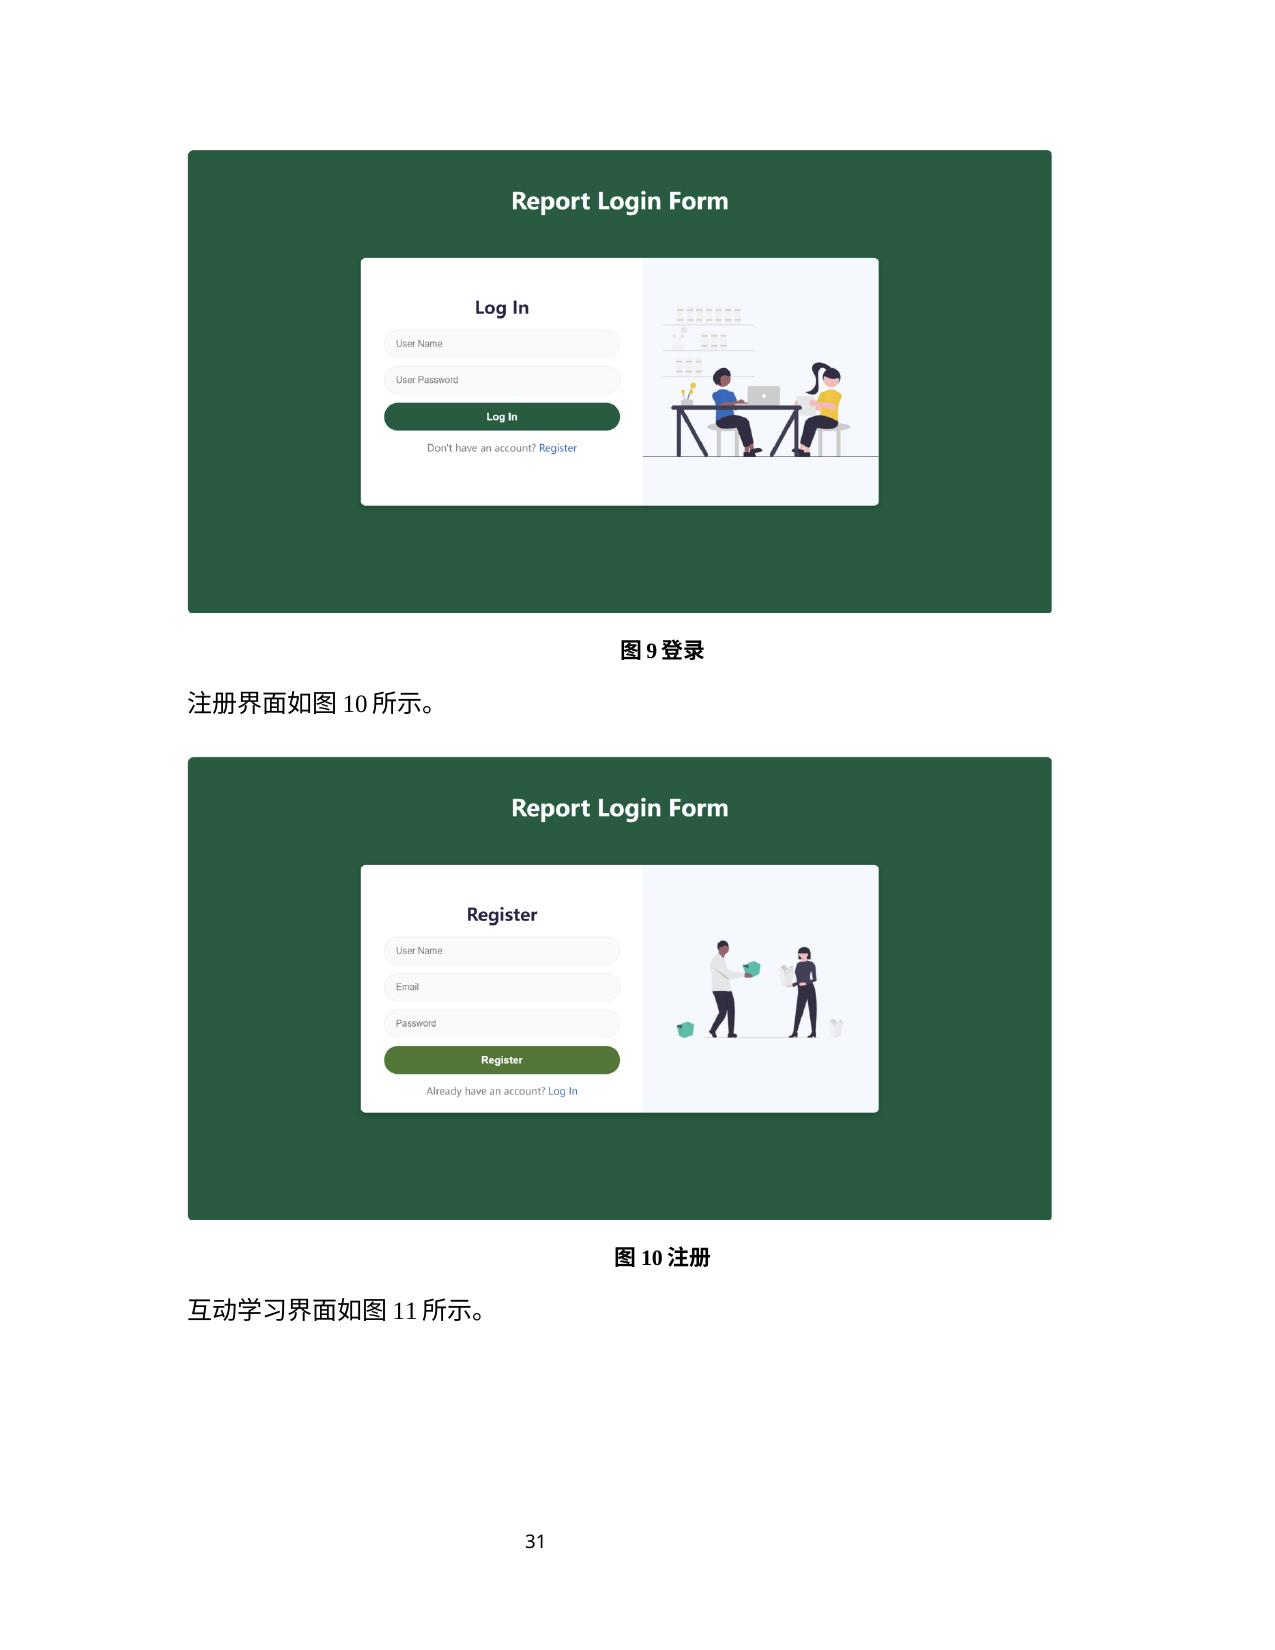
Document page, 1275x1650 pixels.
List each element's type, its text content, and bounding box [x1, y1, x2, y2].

text 互动学习界面如图11所示。 [187, 1291, 1087, 1327]
text 图10注册 [187, 1240, 1087, 1272]
picture [187, 150, 1052, 613]
picture [187, 756, 1052, 1220]
text 图9登录 [187, 633, 1087, 665]
text 注册界面如图10所示。 [187, 684, 1087, 720]
